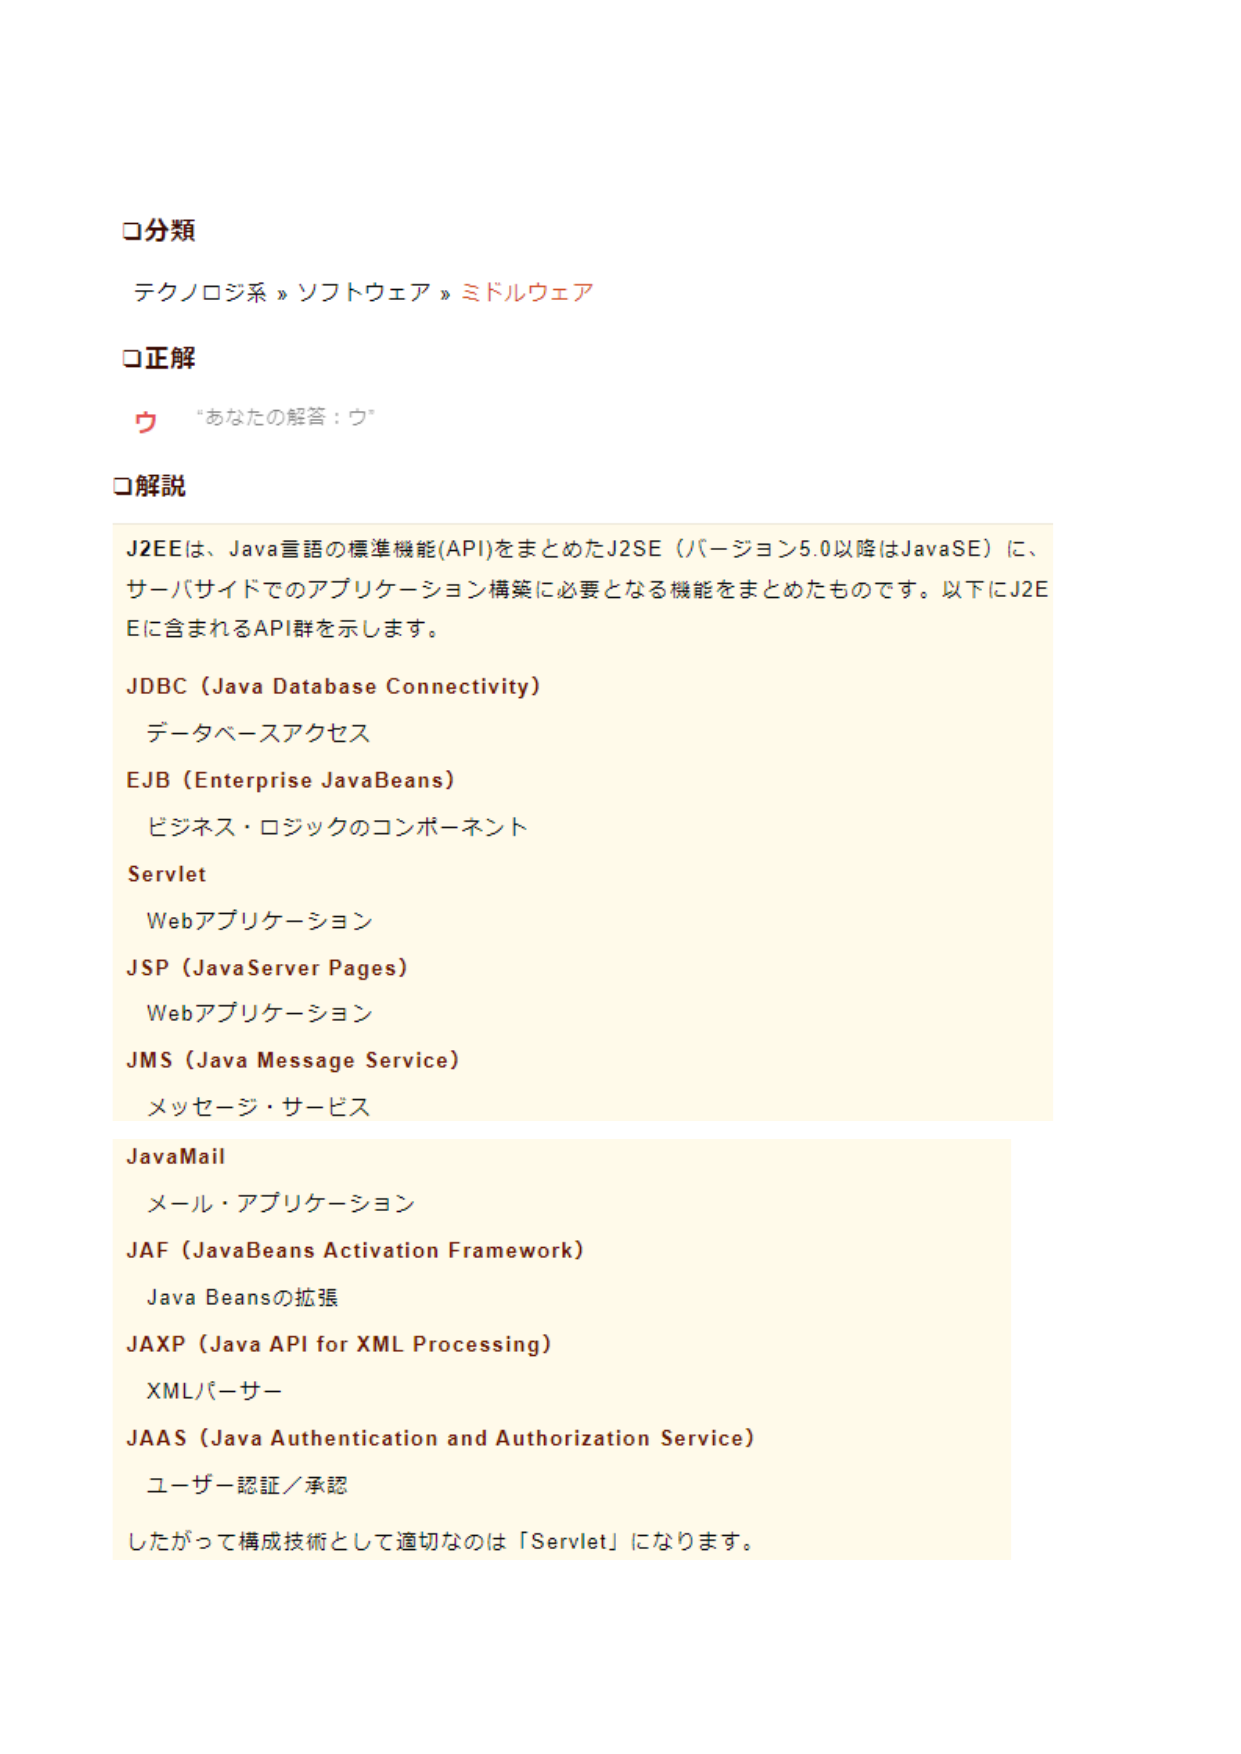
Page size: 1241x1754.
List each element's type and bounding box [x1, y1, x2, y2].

picture [112, 464, 1054, 1121]
picture [112, 202, 760, 454]
picture [112, 1139, 1012, 1560]
